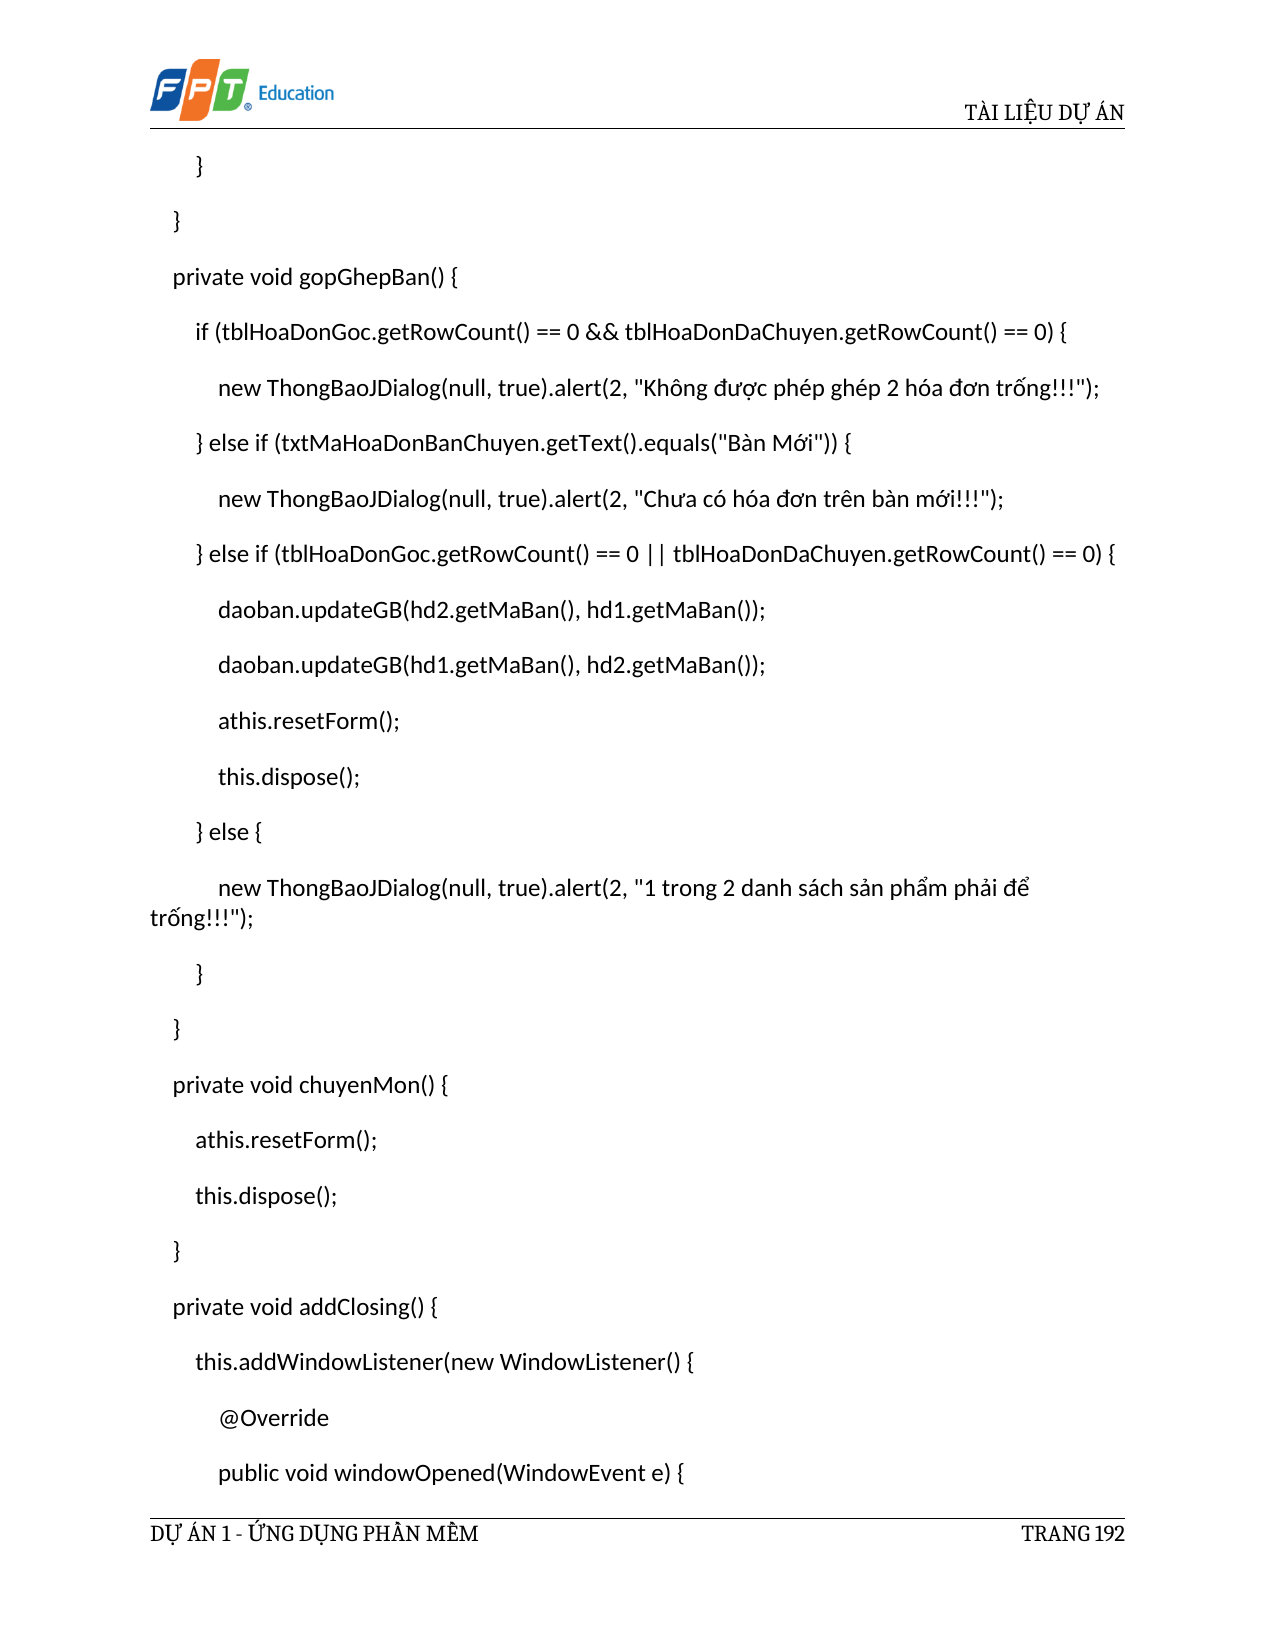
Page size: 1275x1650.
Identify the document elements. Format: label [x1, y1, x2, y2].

picture [150, 59, 336, 121]
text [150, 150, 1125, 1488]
